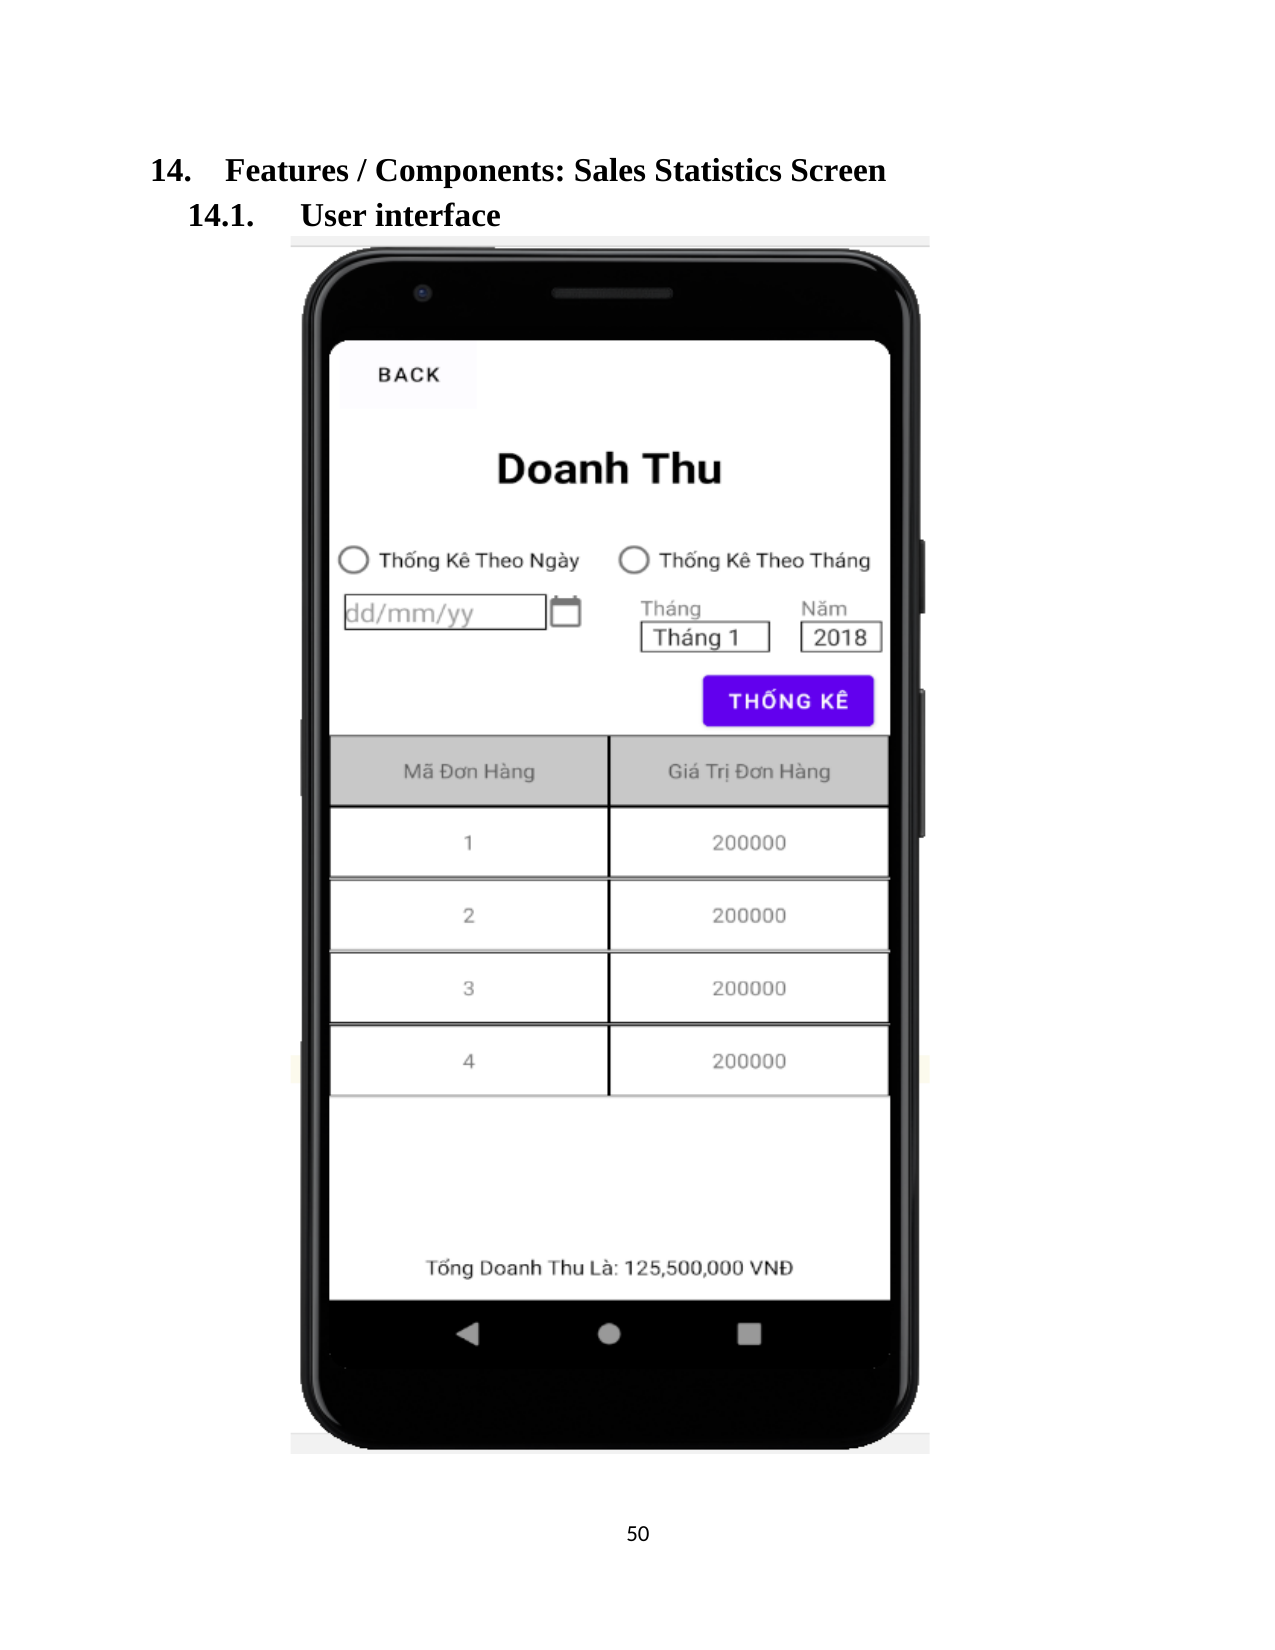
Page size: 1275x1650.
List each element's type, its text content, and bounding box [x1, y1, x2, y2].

picture [290, 236, 930, 1454]
subtitle User interface [187, 196, 1125, 234]
subtitle Features / Components: Sales Statistics Screen [150, 150, 1125, 188]
